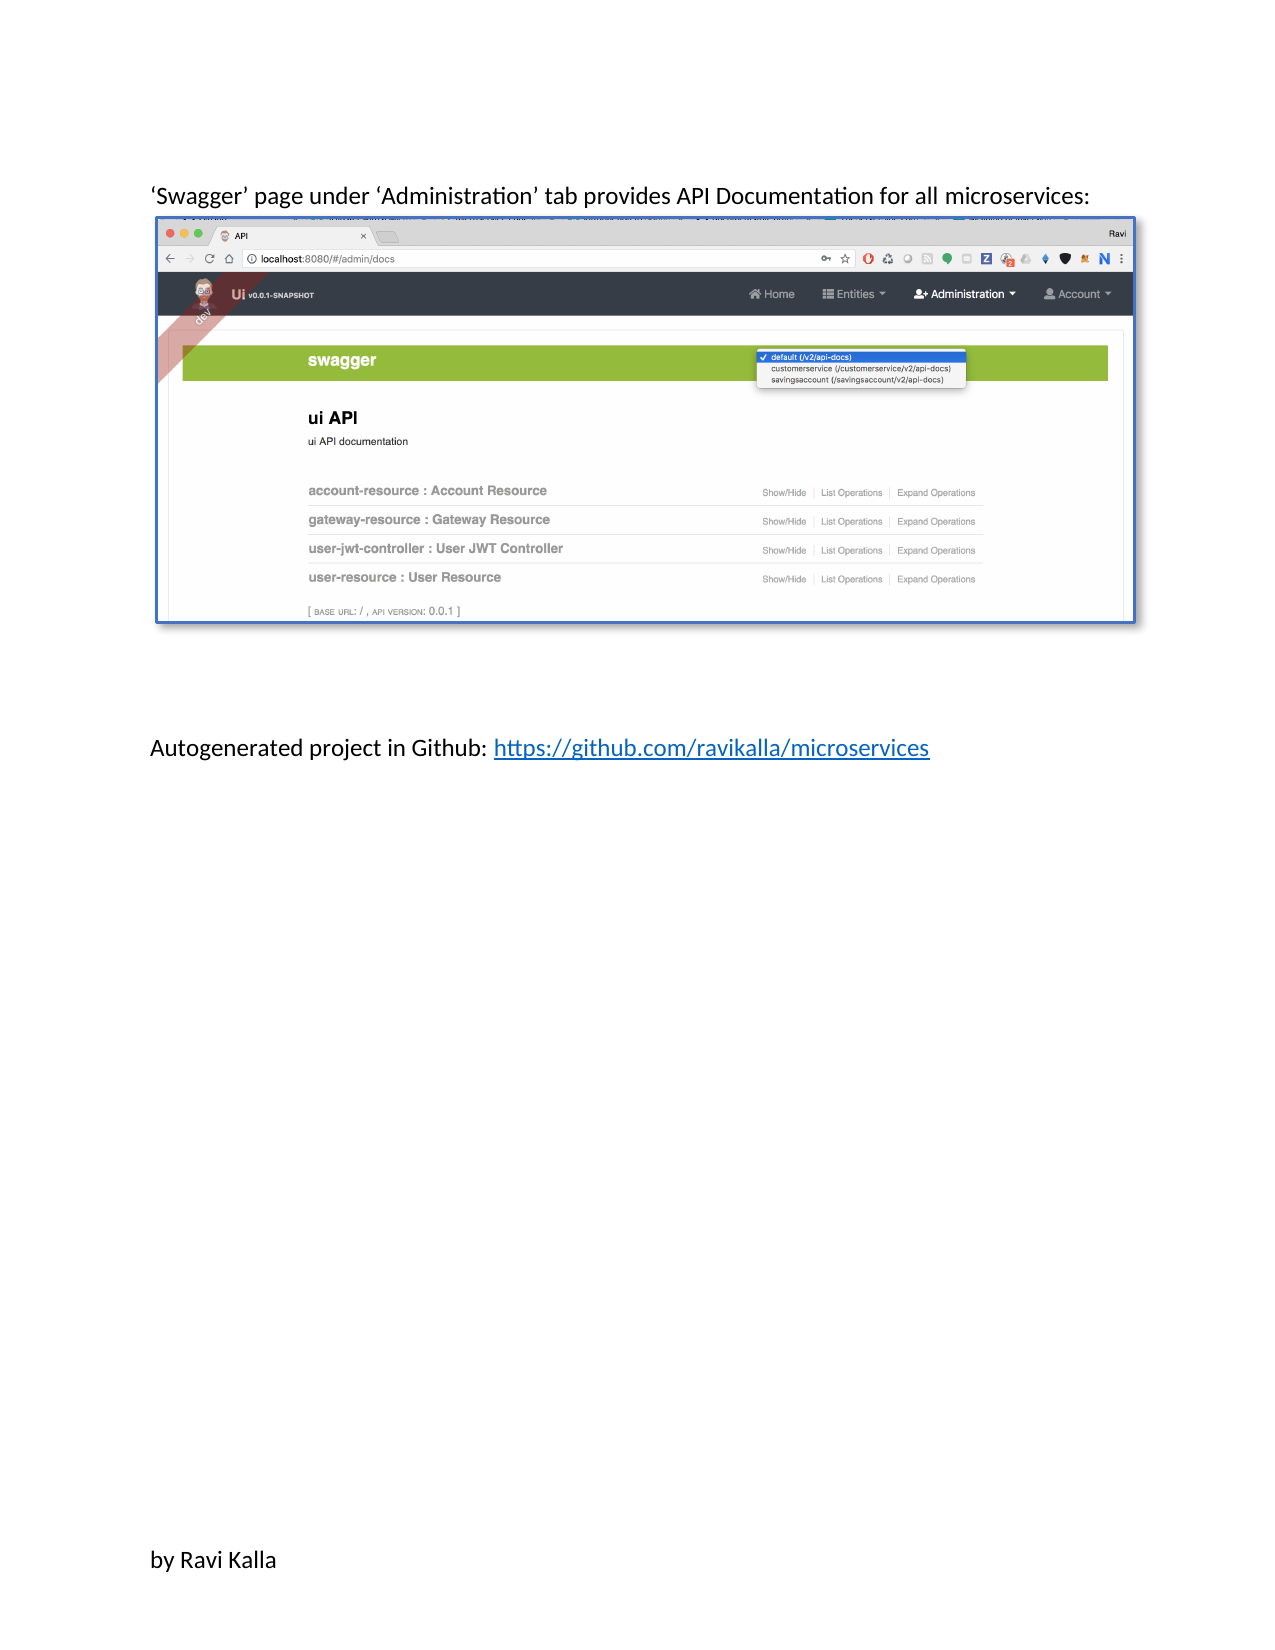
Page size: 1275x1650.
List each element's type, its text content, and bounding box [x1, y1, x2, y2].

text ‘Swagger’ page under ‘Administration’ tab provides API Documentation for all microservices: [150, 181, 1125, 211]
picture [158, 219, 1133, 621]
text Autogenerated project in Github: https://github.com/ravikalla/microservices [150, 732, 1125, 762]
